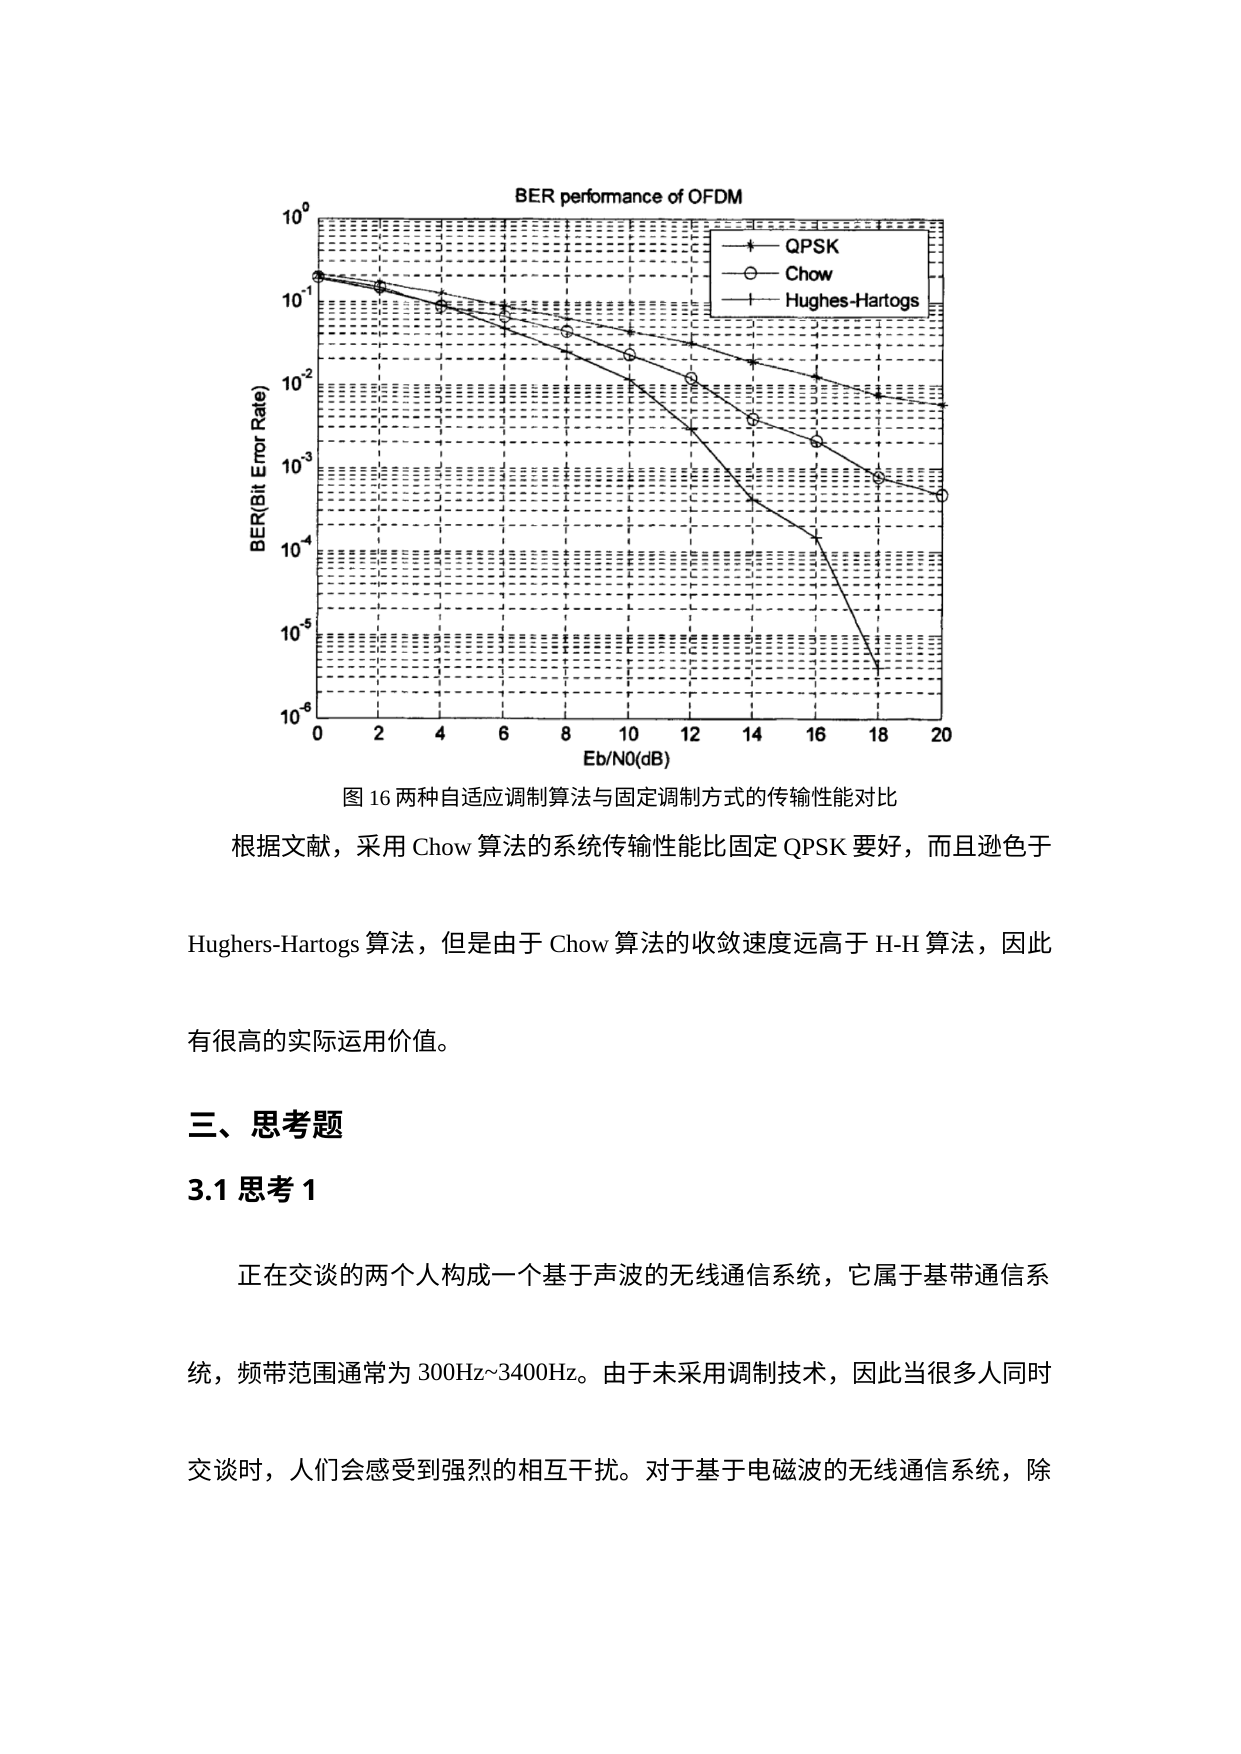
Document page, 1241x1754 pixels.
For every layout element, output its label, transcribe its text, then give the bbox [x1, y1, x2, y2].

picture [242, 162, 998, 778]
subtitle 3.1 思考1 [187, 1155, 1053, 1220]
text 根据文献，采用Chow算法的系统传输性能比固定QPSK要好，而且逊色于Hughers-Hartogs算法，但是由于Chow算法的收敛速度远高于H-H算法，因此有很高的实际运用价值。 [187, 812, 1053, 1072]
text 图 16 两种自适应调制算法与固定调制方式的传输性能对比 [187, 779, 1053, 812]
subtitle 三、思考题 [187, 1090, 1053, 1155]
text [187, 1241, 1053, 1501]
